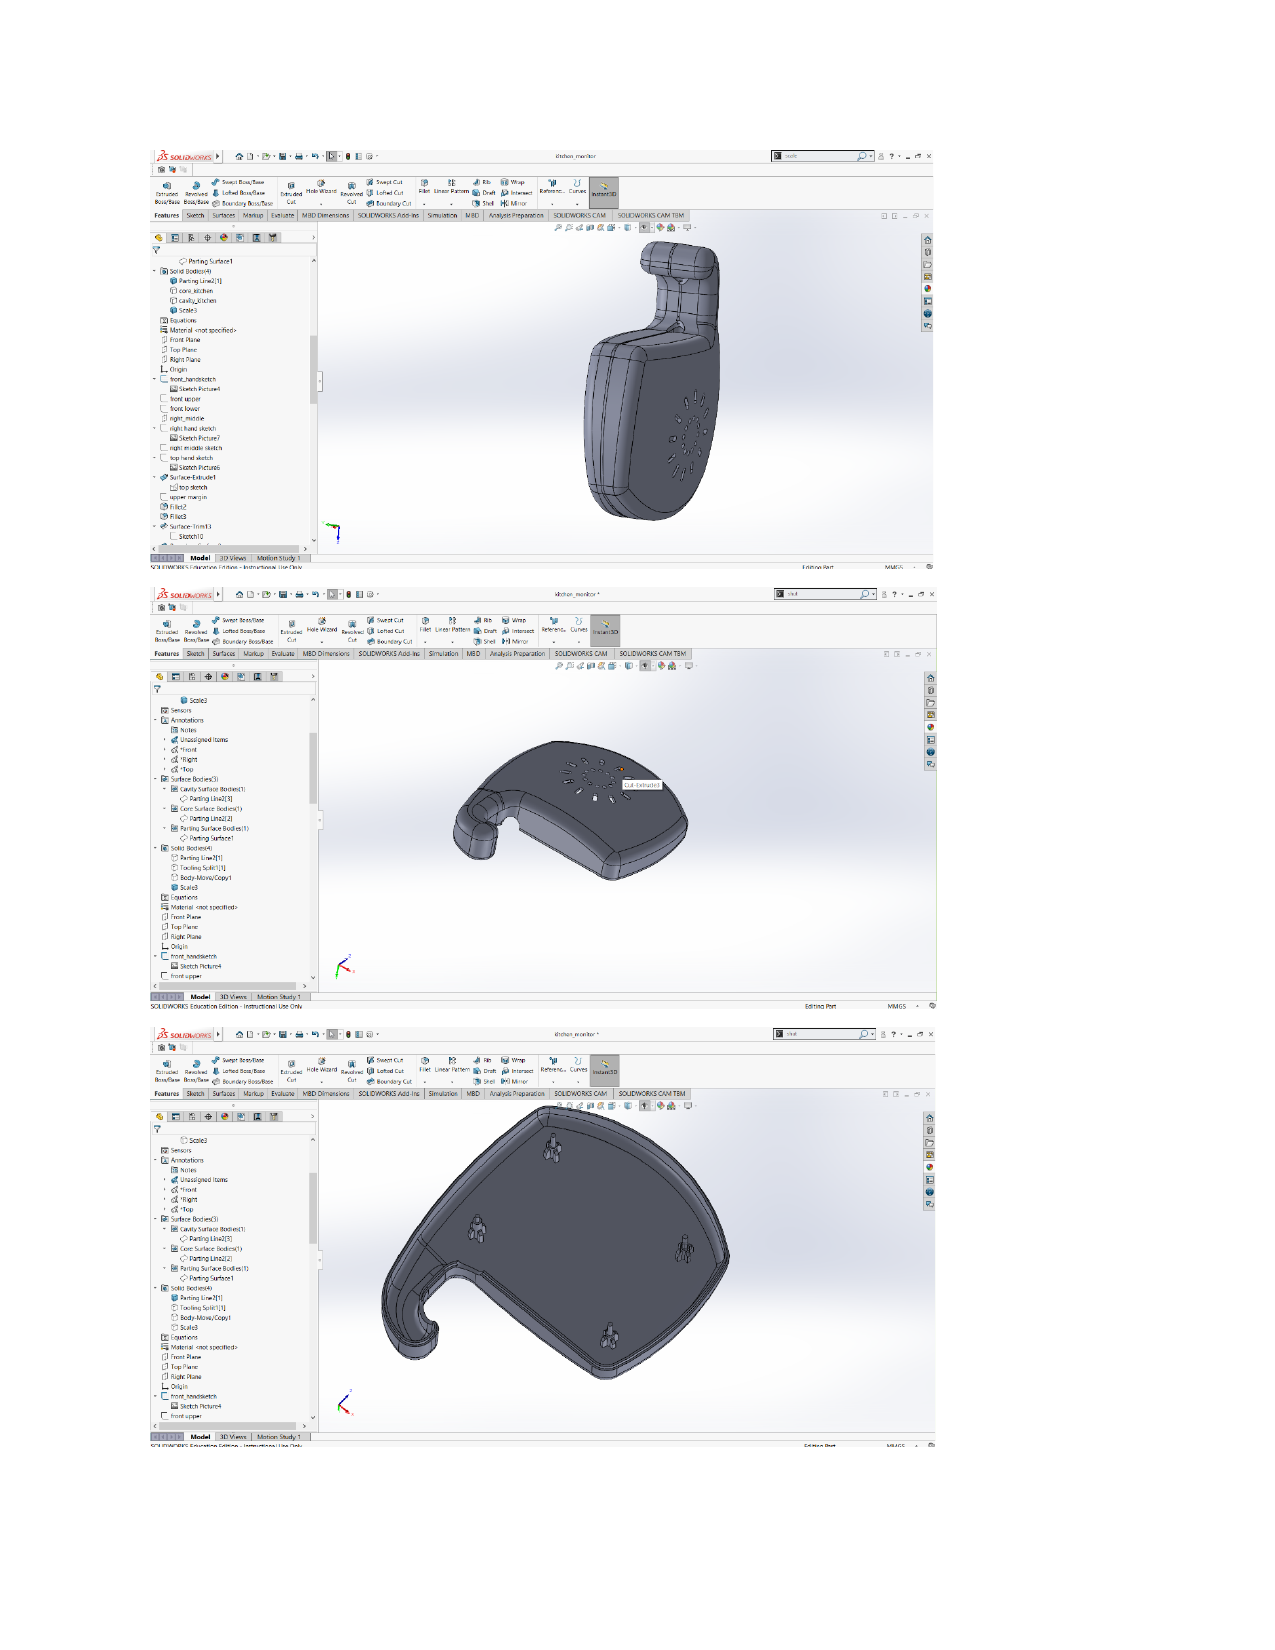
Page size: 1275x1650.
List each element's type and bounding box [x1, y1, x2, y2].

picture [150, 587, 937, 1009]
picture [150, 1027, 936, 1447]
picture [150, 150, 934, 569]
